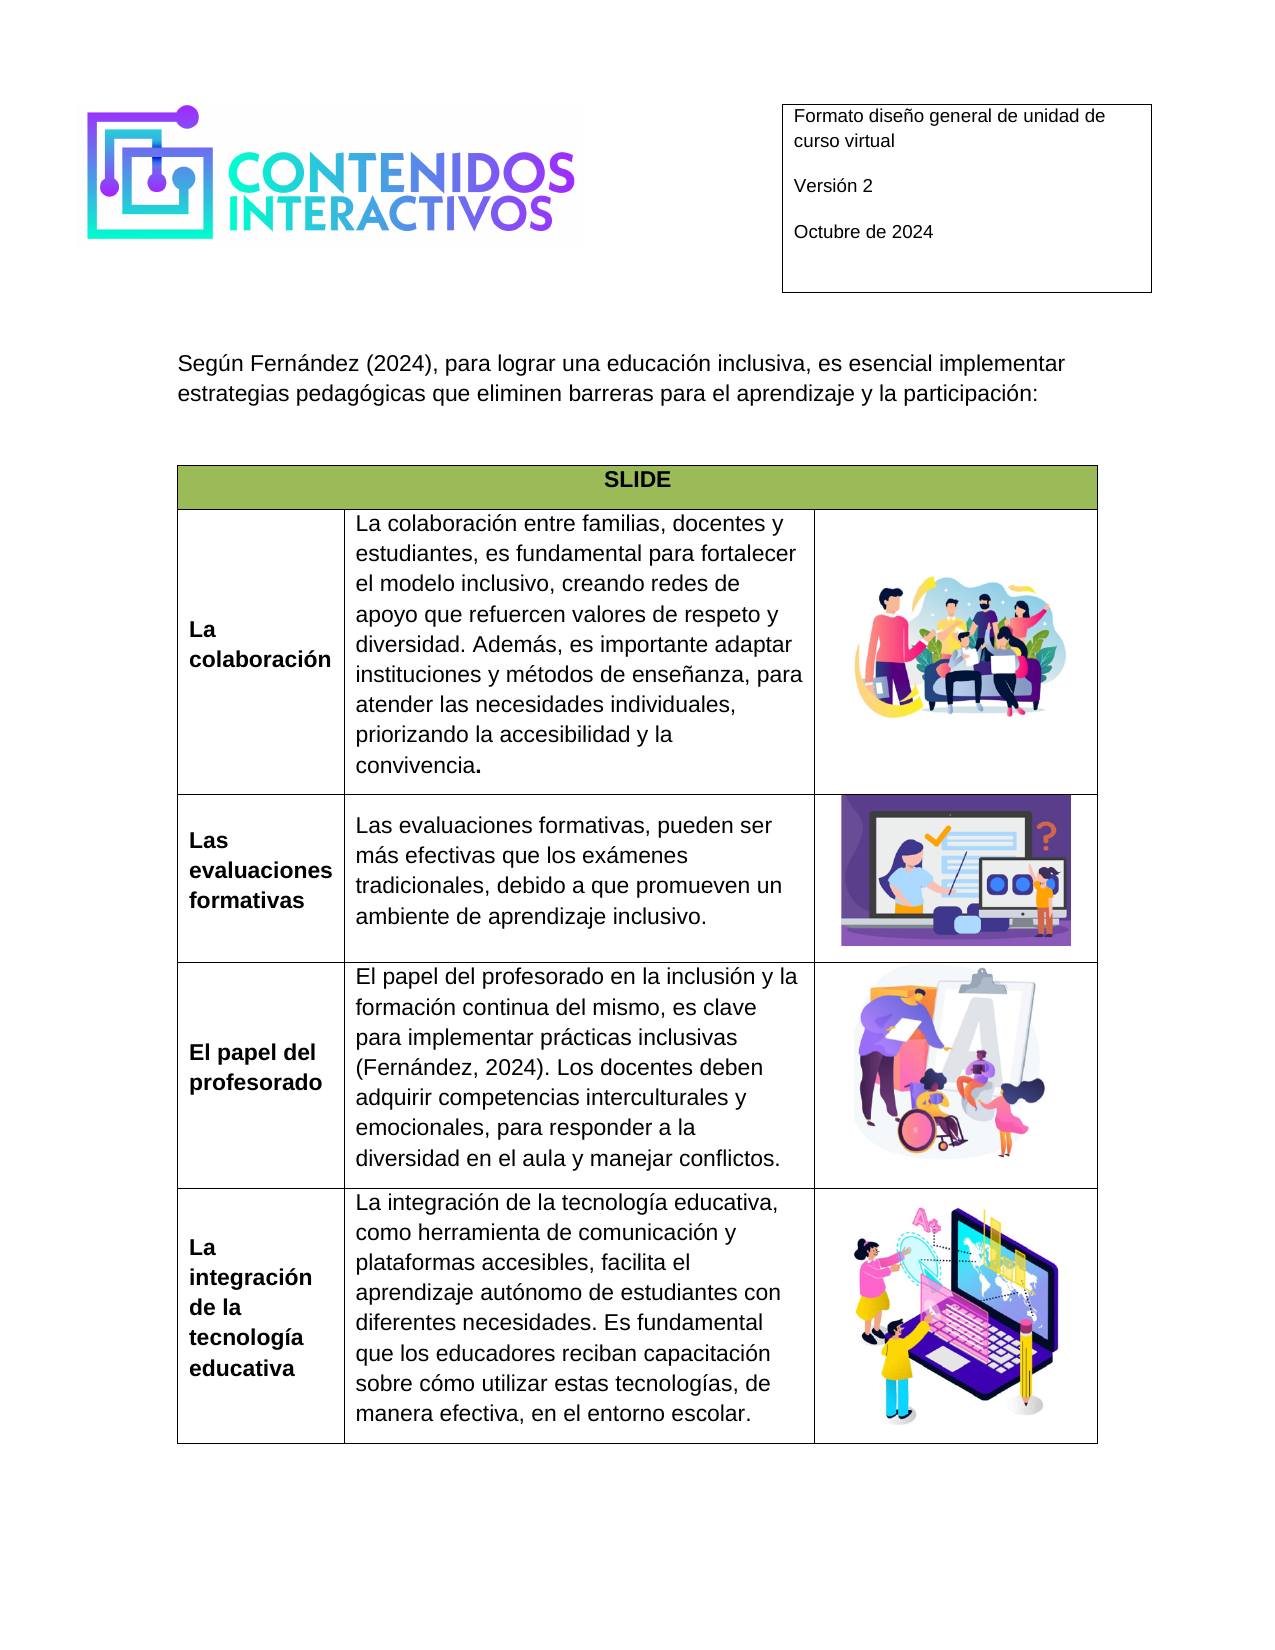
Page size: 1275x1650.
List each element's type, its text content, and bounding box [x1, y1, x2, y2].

table_cell La integración de la tecnología educativa [178, 1189, 344, 1443]
table_cell La integración de la tecnología educativa, como herramienta de comunicación y plataformas accesibles, facilita el aprendizaje autónomo de estudiantes con diferentes necesidades. Es fundamental que los educadores reciban capacitación sobre cómo utilizar estas tecnologías, de manera efectiva, en el entorno escolar. [345, 1189, 814, 1443]
table_cell [815, 1189, 1097, 1443]
table_cell La colaboración [178, 510, 344, 794]
table_cell Las evaluaciones formativas [178, 795, 344, 962]
picture [854, 963, 1058, 1171]
table_cell Las evaluaciones formativas, pueden ser más efectivas que los exámenes tradicionales, debido a que promueven un ambiente de aprendizaje inclusivo. [345, 795, 814, 962]
picture [76, 103, 583, 247]
picture [839, 1190, 1073, 1425]
table_header SLIDE [178, 466, 1097, 509]
text Según Fernández (2024), para lograr una educación inclusiva, es esencial implementar estrategias pedagógicas que eliminen barreras para el aprendizaje y la participación: [177, 349, 1098, 406]
table_cell [815, 795, 1097, 962]
table_cell El papel del profesorado en la inclusión y la formación continua del mismo, es clave para implementar prácticas inclusivas (Fernández, 2024). Los docentes deben adquirir competencias interculturales y emocionales, para responder a la diversidad en el aula y manejar conflictos. [345, 963, 814, 1187]
picture [845, 561, 1067, 727]
table_cell La colaboración entre familias, docentes y estudiantes, es fundamental para fortalecer el modelo inclusivo, creando redes de apoyo que refuercen valores de respeto y diversidad. Además, es importante adaptar instituciones y métodos de enseñanza, para atender las necesidades individuales, priorizando la accesibilidad y la convivencia. [345, 510, 814, 794]
table_cell El papel del profesorado [178, 963, 344, 1187]
picture [841, 795, 1071, 946]
table_cell [815, 963, 1097, 1187]
table_cell [815, 510, 1097, 794]
